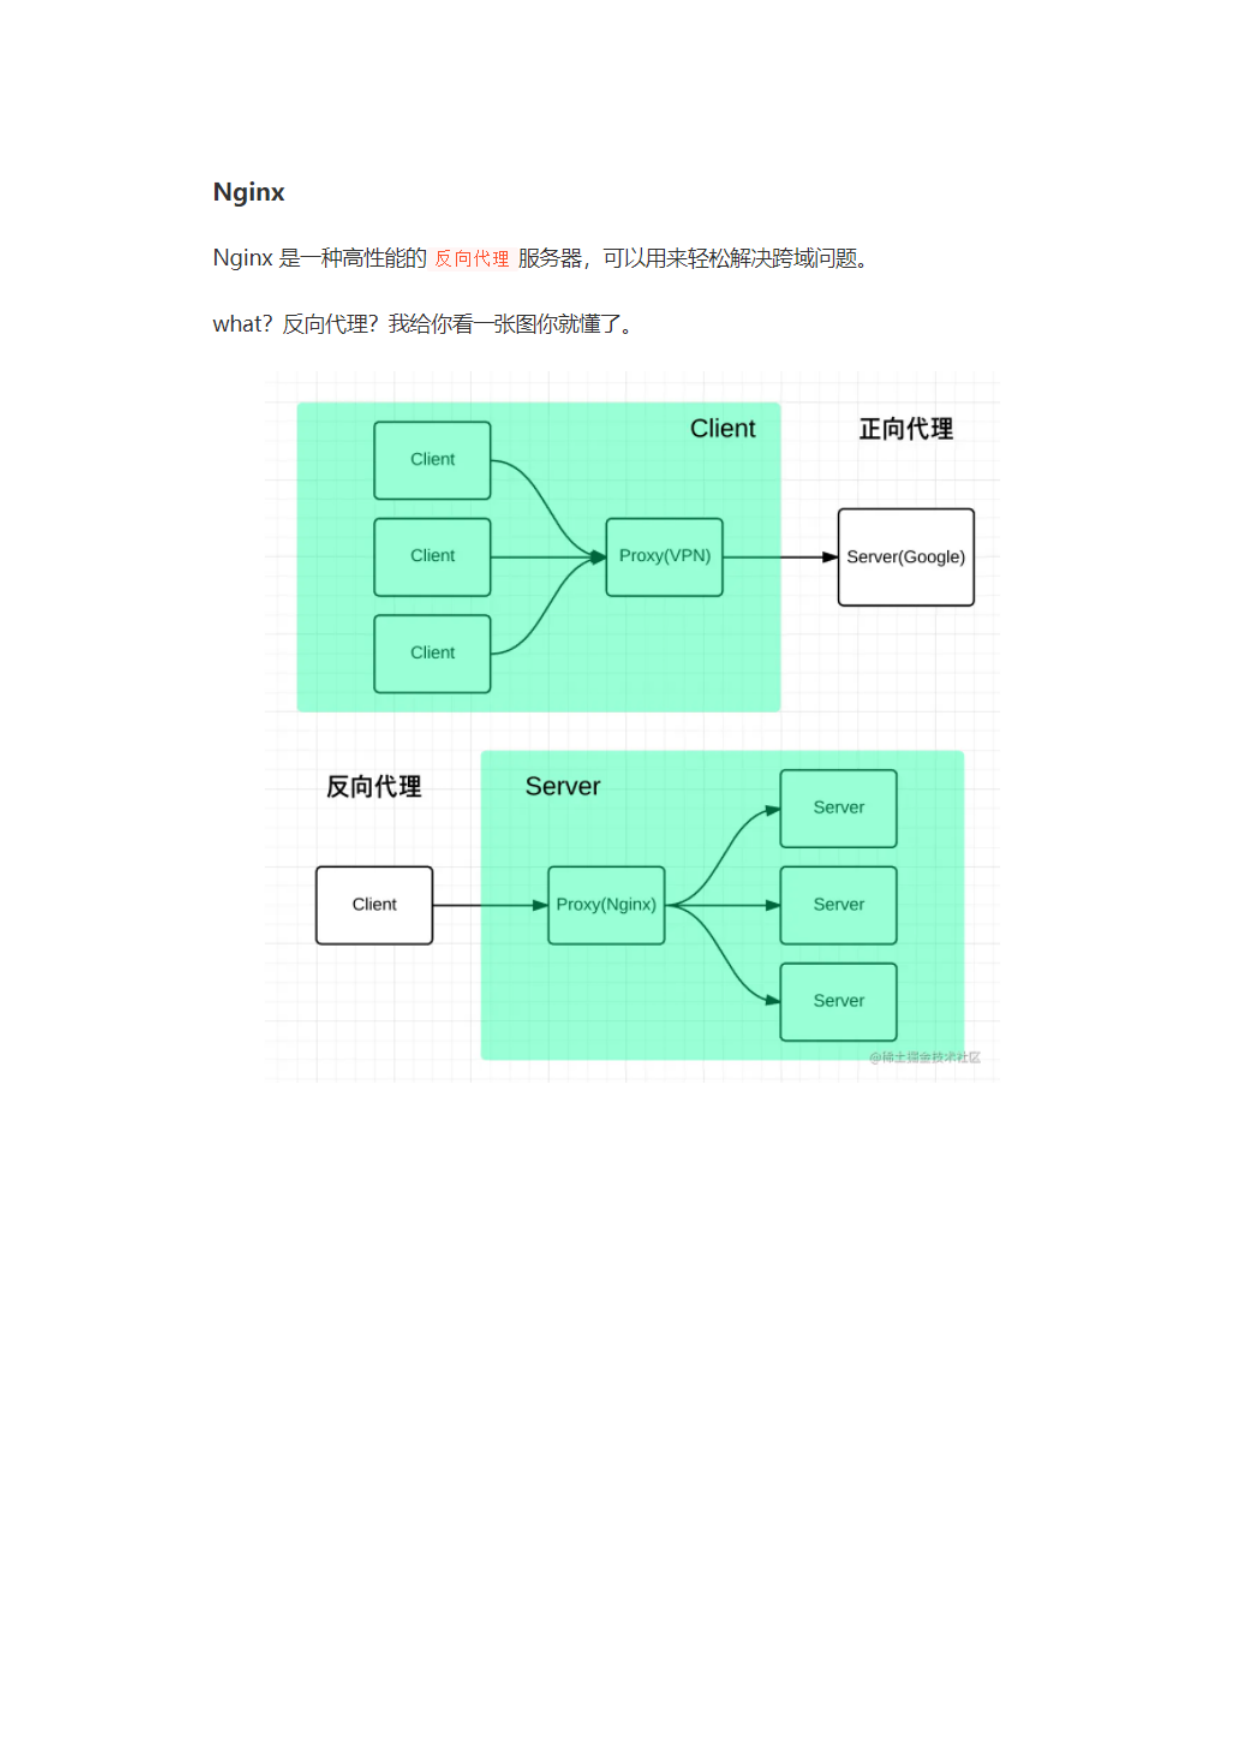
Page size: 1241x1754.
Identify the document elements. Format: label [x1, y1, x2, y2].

picture [187, 162, 1053, 1084]
